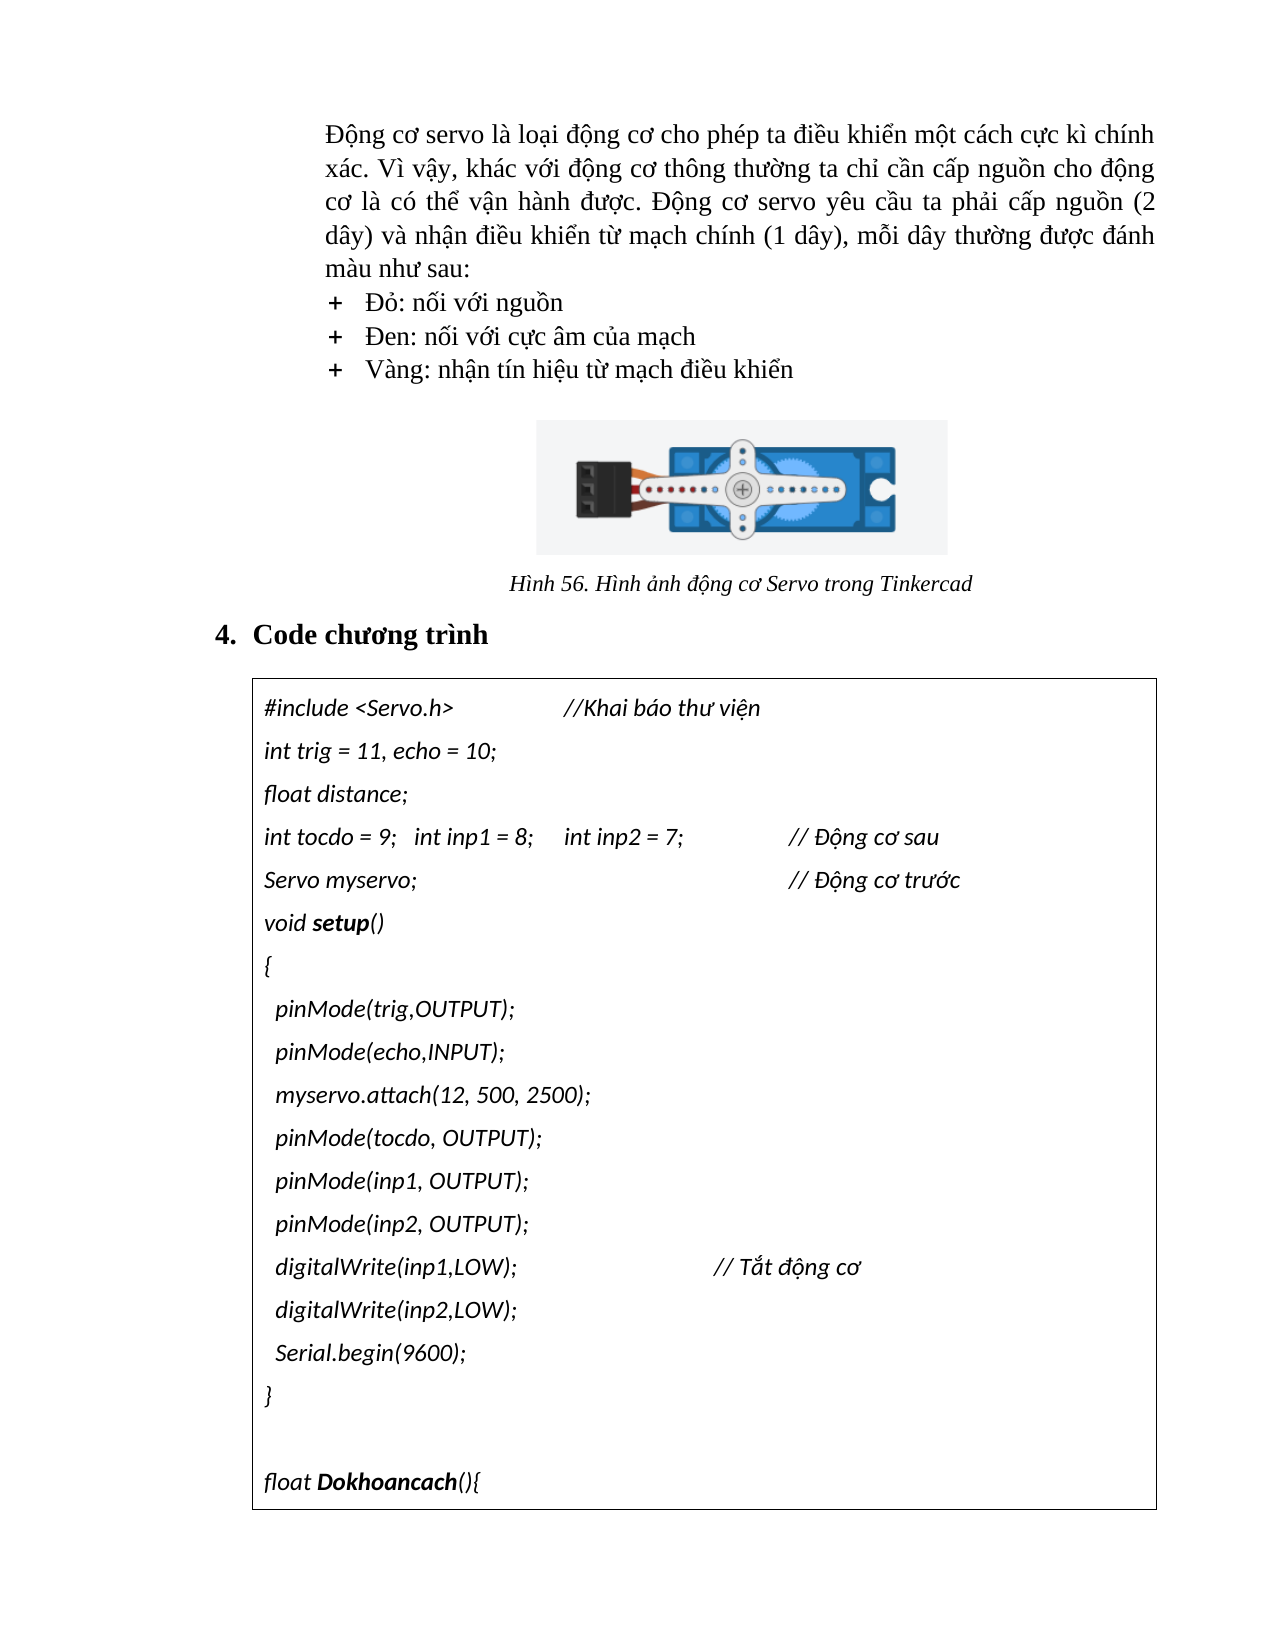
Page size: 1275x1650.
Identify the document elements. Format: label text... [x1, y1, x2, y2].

list Vàng: nhận tín hiệu từ mạch điều khiển [327, 353, 1157, 384]
list Động cơ servo là loại động cơ cho phép ta điều khiển một cách cực kì chính xác. Vì vậy, khác với động cơ thông thường ta chỉ cần cấp nguồn cho động cơ là có thể vận hành được. Động cơ servo yêu cầu ta phải cấp nguồn (2 dây) và nhận điều khiển từ mạch chính (1 dây), mỗi dây thường được đánh màu như sau: [325, 118, 1157, 283]
list Đen: nối với cực âm của mạch [327, 319, 1157, 351]
text Hình 56. Hình ảnh động cơ Servo trong Tinkercad [252, 570, 1157, 596]
picture [536, 420, 948, 555]
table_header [253, 679, 1156, 1509]
list Đỏ: nối với nguồn [327, 286, 1157, 317]
subtitle Code chương trình [215, 617, 1157, 651]
